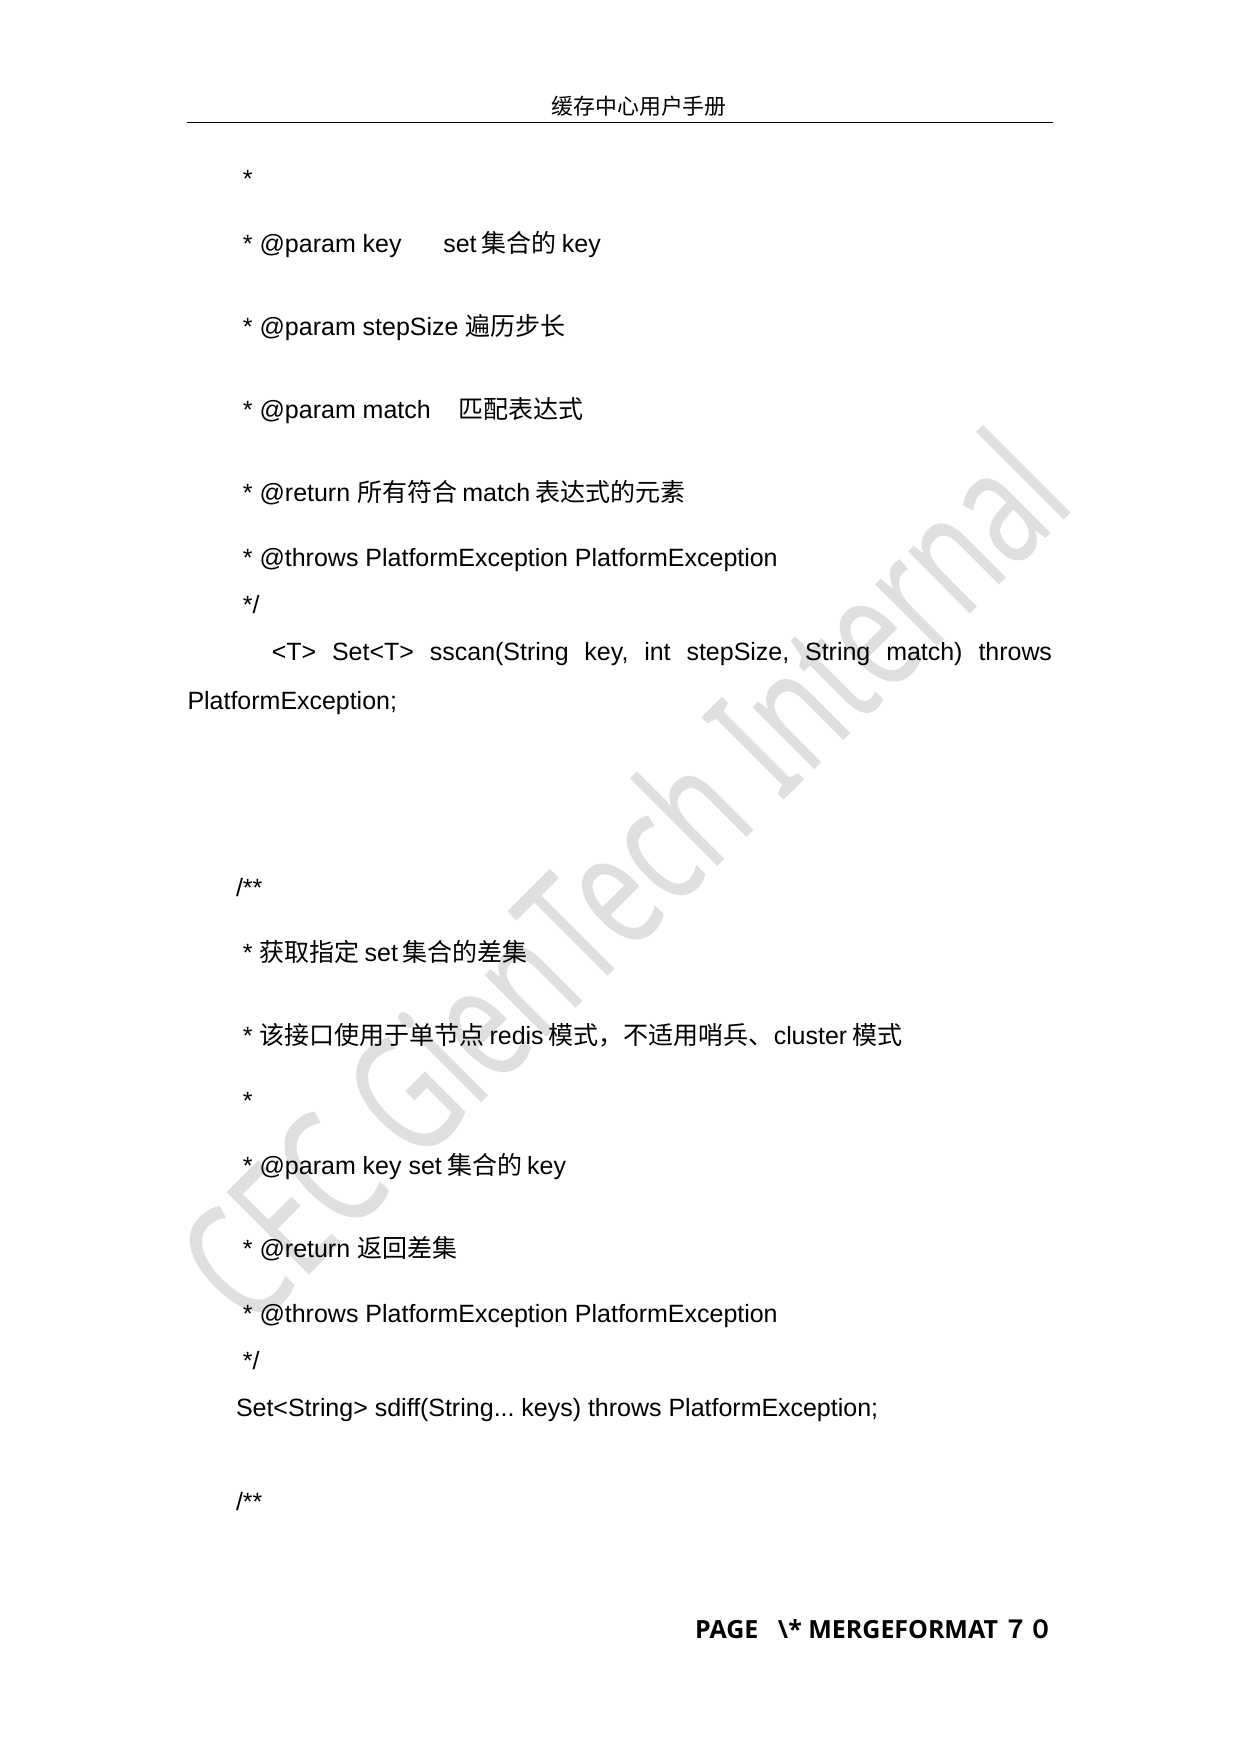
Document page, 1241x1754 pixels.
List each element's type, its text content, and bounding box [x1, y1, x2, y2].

text * @param stepSize 遍历步长 [187, 292, 1053, 357]
text * [187, 1084, 1053, 1117]
text * @param match 匹配表达式 [187, 375, 1053, 440]
text */ [187, 1344, 1053, 1377]
text Set<String> sdiff(String... keys) throws PlatformException; [187, 1391, 1053, 1424]
text /** [187, 1485, 1053, 1518]
text * @return 返回差集 [187, 1214, 1053, 1279]
text * @throws PlatformException PlatformException [187, 541, 1053, 574]
text * [187, 162, 1053, 194]
text * @return 所有符合match表达式的元素 [187, 458, 1053, 523]
text * @throws PlatformException PlatformException [187, 1298, 1053, 1330]
text * @param key set集合的key [187, 1131, 1053, 1196]
text /** [187, 871, 1053, 904]
text */ [187, 588, 1053, 621]
text * 该接口使用于单节点redis模式，不适用哨兵、cluster模式 [187, 1001, 1053, 1066]
text * 获取指定set集合的差集 [187, 918, 1053, 983]
text * @param key set集合的key [187, 209, 1053, 274]
text <T> Set<T> sscan(String key, int stepSize, String match) throws PlatformException; [187, 635, 1053, 716]
